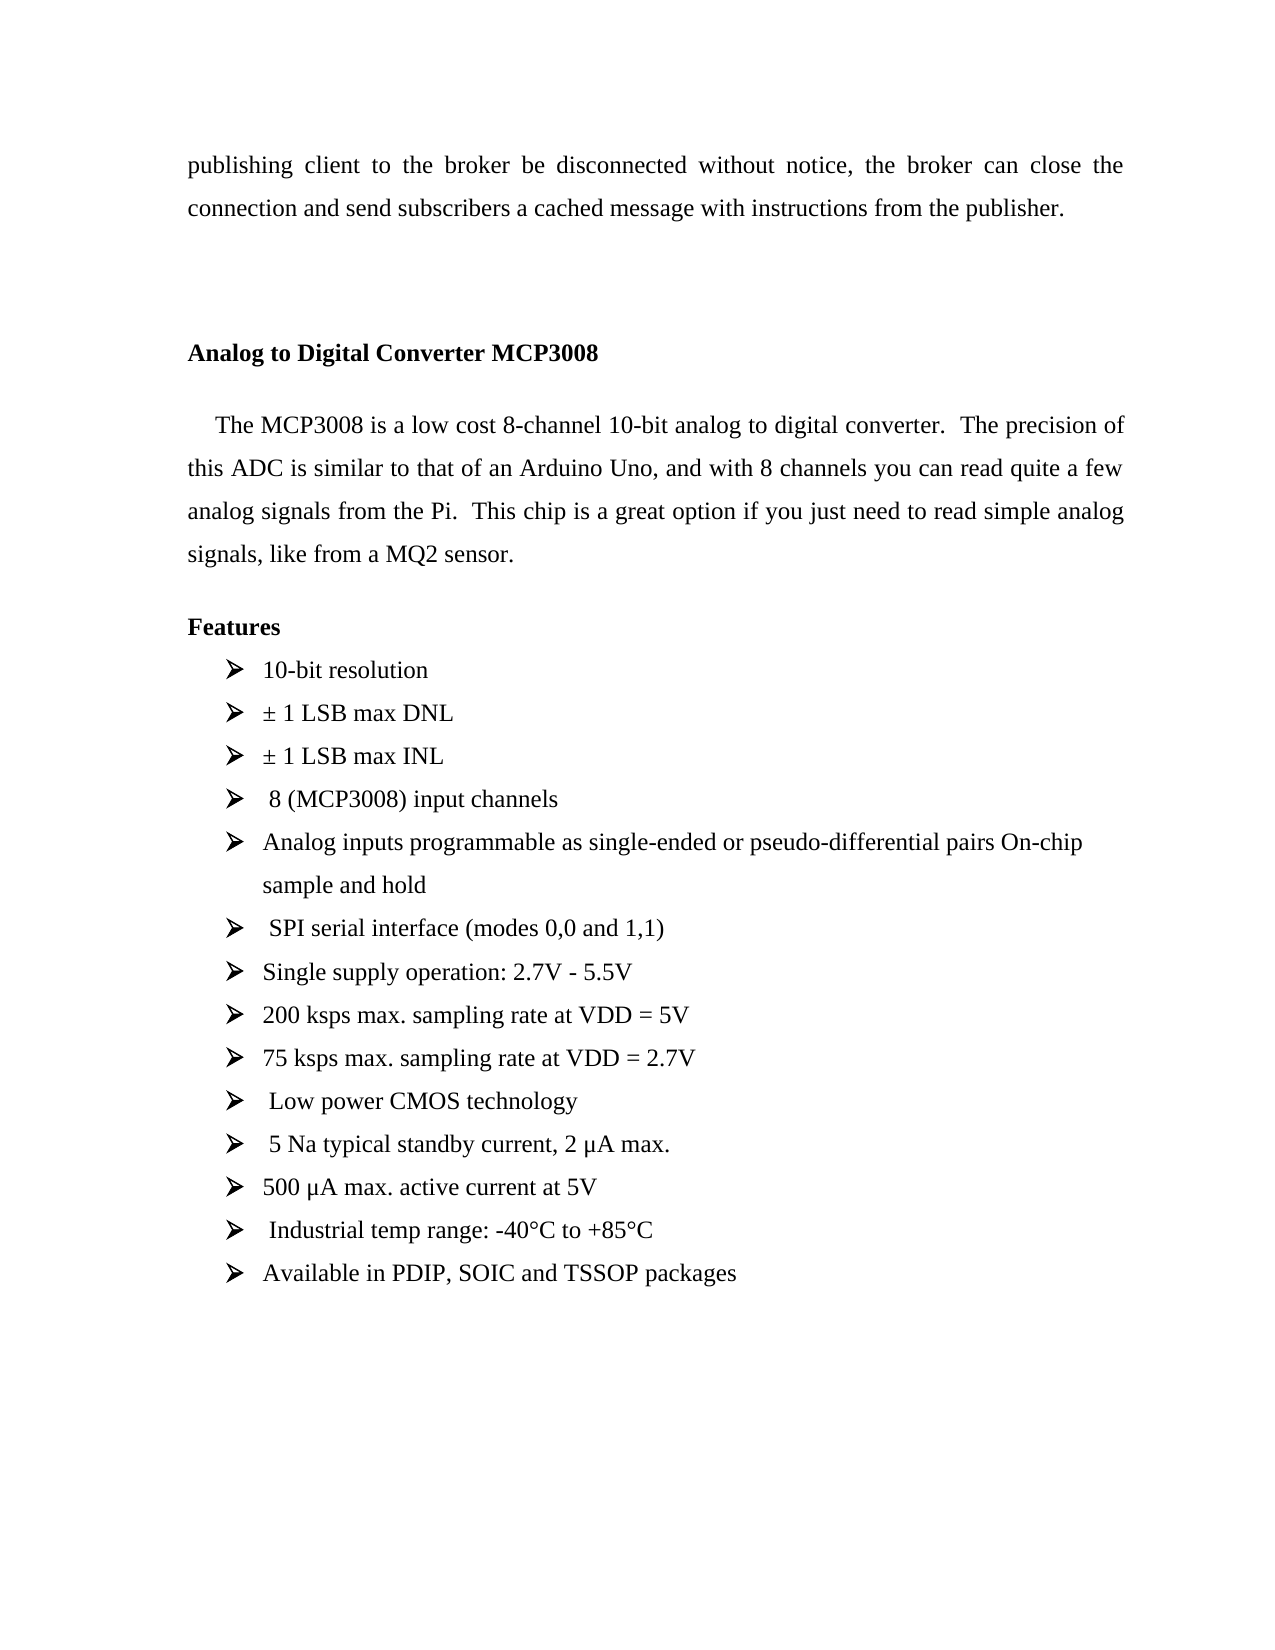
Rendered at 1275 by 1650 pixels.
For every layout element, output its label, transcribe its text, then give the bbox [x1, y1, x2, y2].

list Single supply operation: 2.7V - 5.5V [225, 957, 1125, 985]
list Available in PDIP, SOIC and TSSOP packages [225, 1258, 1125, 1287]
list ± 1 LSB max INL [225, 741, 1125, 770]
list 500 μA max. active current at 5V [225, 1172, 1125, 1201]
text The MCP3008 is a low cost 8-channel 10-bit analog to digital converter. The precision of this ADC is similar to that of an Arduino Uno, and with 8 channels you can read quite a few analog signals from the Pi. This chip is a great option if you just need to read simple analog signals, like from a MQ2 sensor. [187, 410, 1125, 568]
list Analog inputs programmable as single-ended or pseudo-differential pairs On-chip sample and hold [225, 827, 1125, 899]
list 75 ksps max. sampling rate at VDD = 2.7V [225, 1043, 1125, 1072]
list SPI serial interface (modes 0,0 and 1,1) [225, 913, 1125, 942]
list Low power CMOS technology [225, 1086, 1125, 1115]
list ± 1 LSB max DNL [225, 698, 1125, 727]
text Features [187, 612, 1125, 640]
list Industrial temp range: -40°C to +85°C [225, 1215, 1125, 1244]
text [187, 150, 1125, 222]
list 8 (MCP3008) input channels [225, 784, 1125, 813]
list 10-bit resolution [225, 655, 1125, 683]
text Analog to Digital Converter MCP3008 [187, 338, 1125, 366]
list 200 ksps max. sampling rate at VDD = 5V [225, 1000, 1125, 1028]
list 5 Na typical standby current, 2 μA max. [225, 1129, 1125, 1158]
